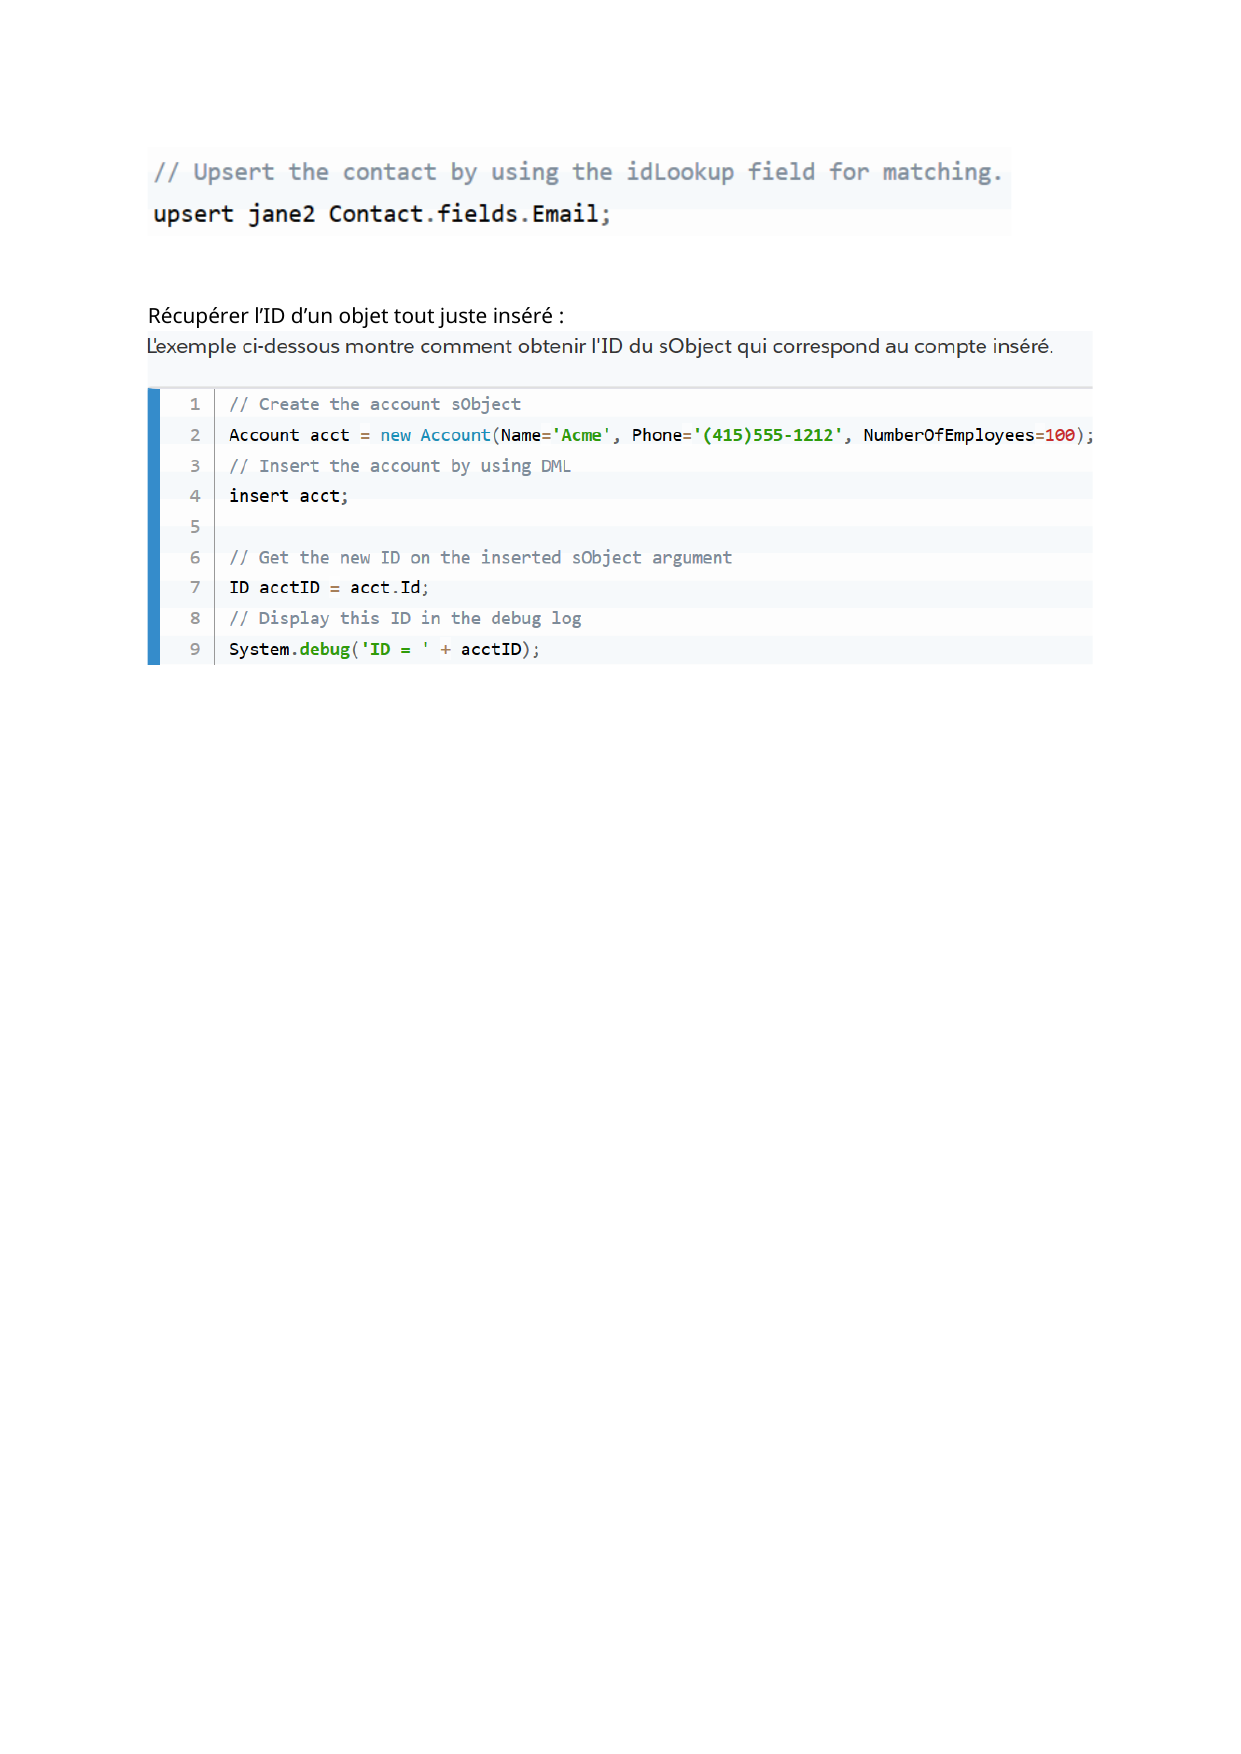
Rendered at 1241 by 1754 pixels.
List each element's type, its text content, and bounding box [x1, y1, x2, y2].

picture [147, 331, 1093, 665]
picture [147, 147, 1012, 236]
text Récupérer l’ID d’un objet tout juste inséré : [148, 301, 1093, 331]
